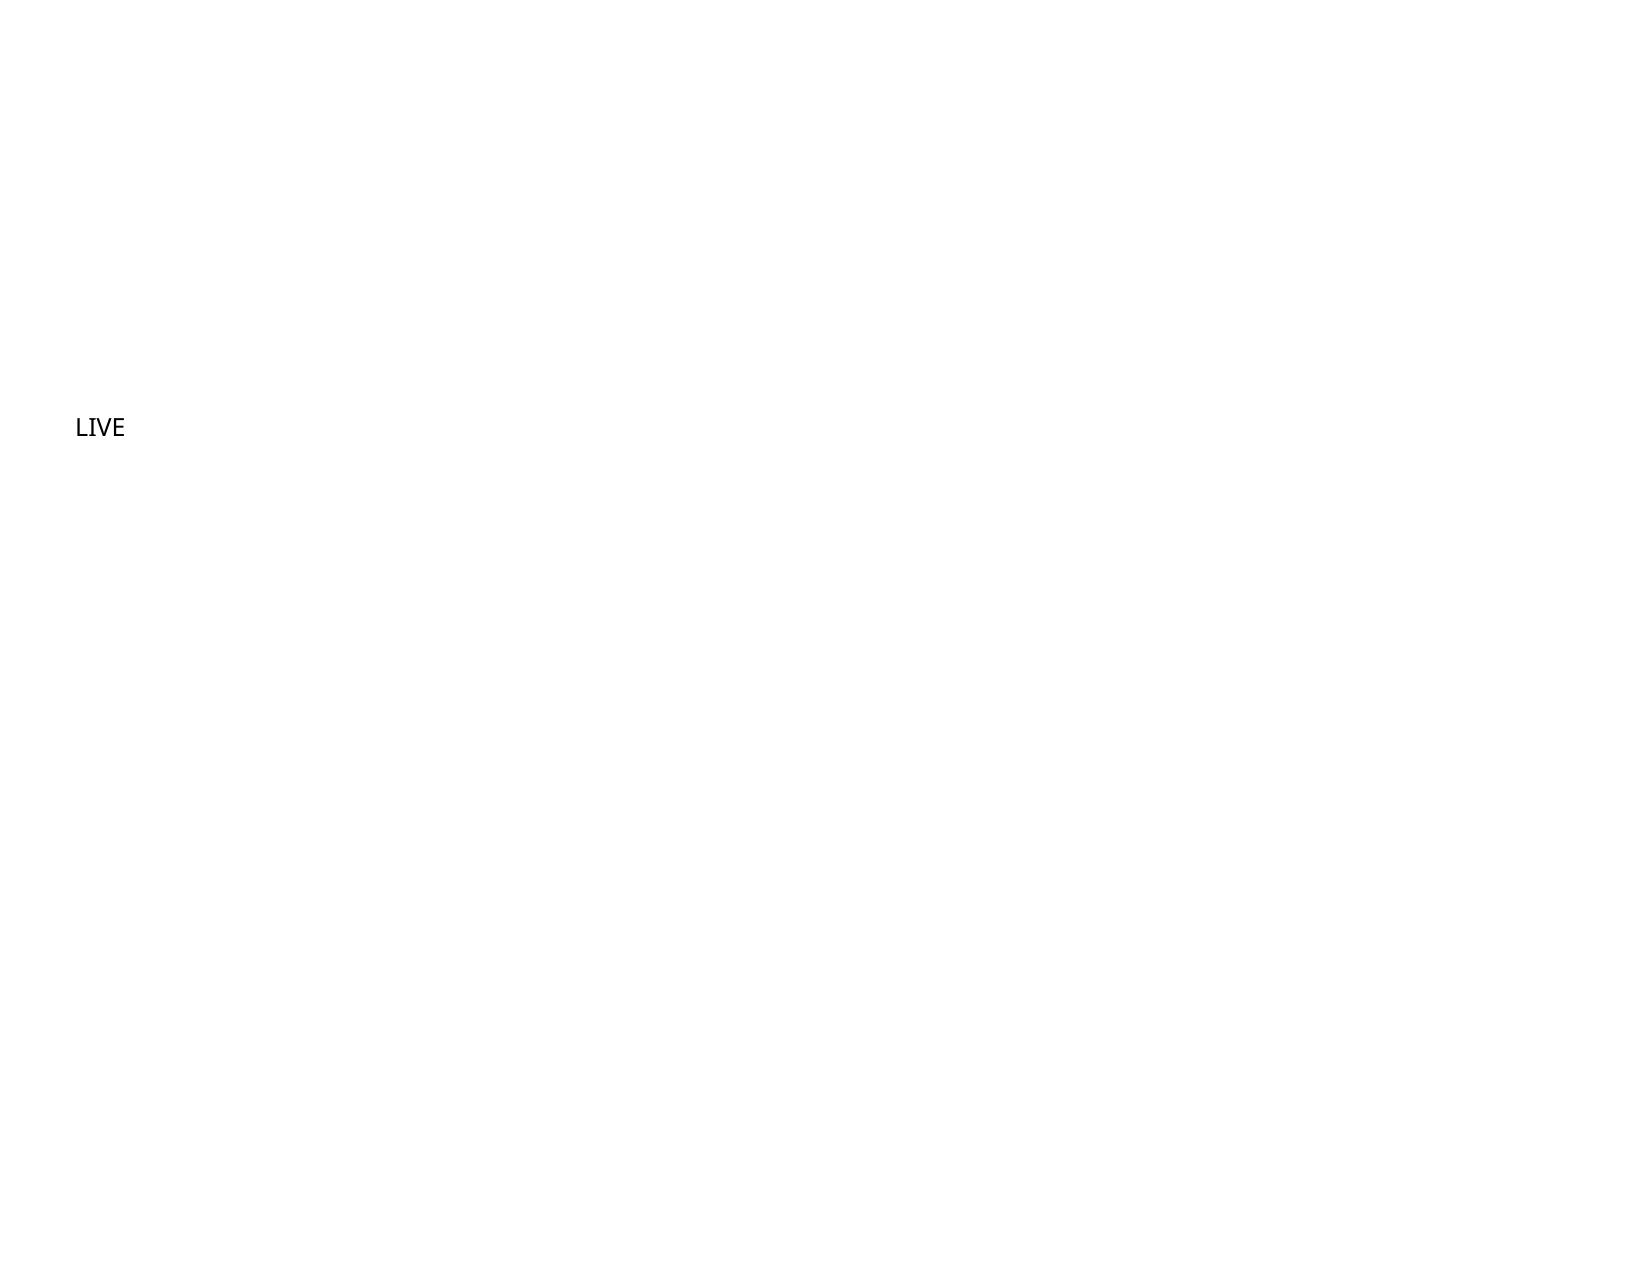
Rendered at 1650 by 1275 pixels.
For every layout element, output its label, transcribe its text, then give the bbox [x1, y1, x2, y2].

text LIVE [75, 410, 1575, 444]
